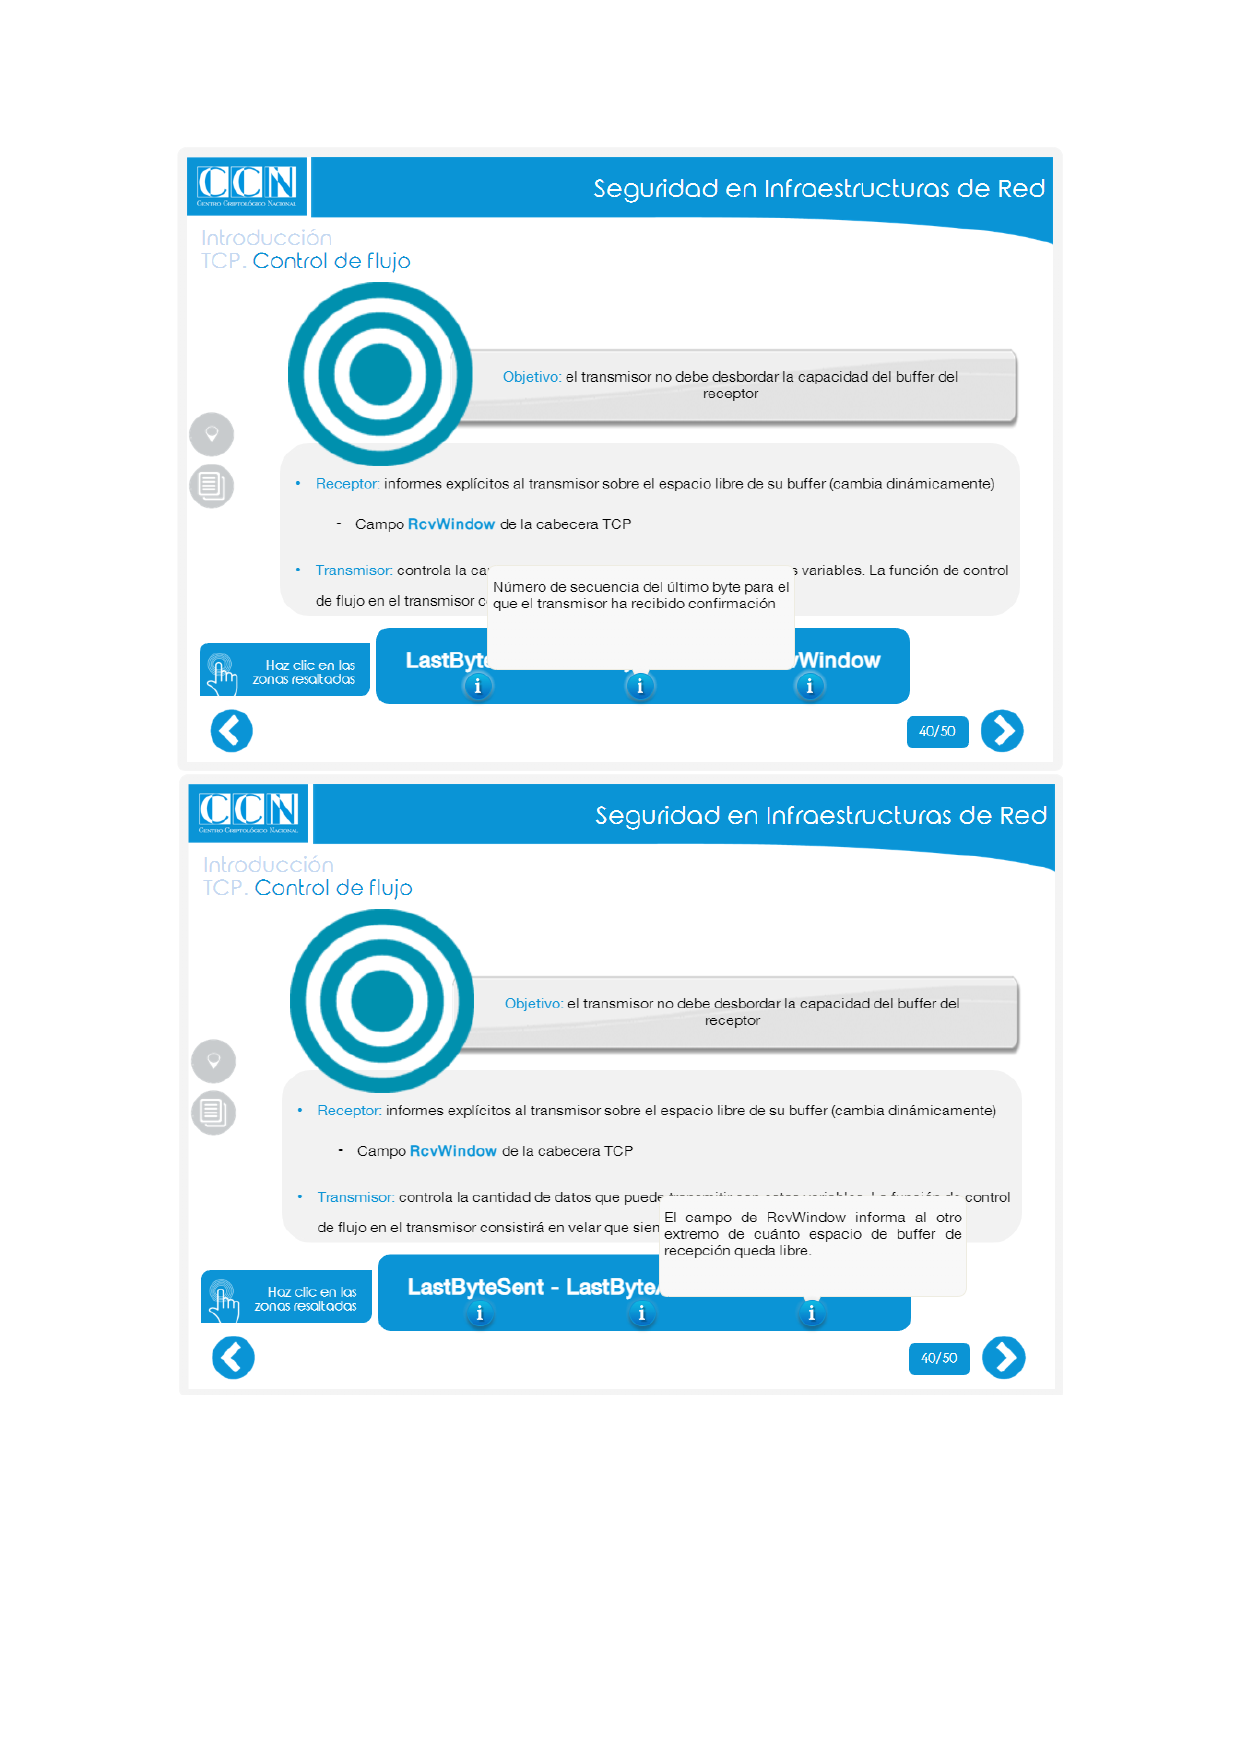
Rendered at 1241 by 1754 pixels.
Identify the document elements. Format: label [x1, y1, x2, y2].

picture [177, 773, 1063, 1395]
picture [177, 147, 1063, 771]
